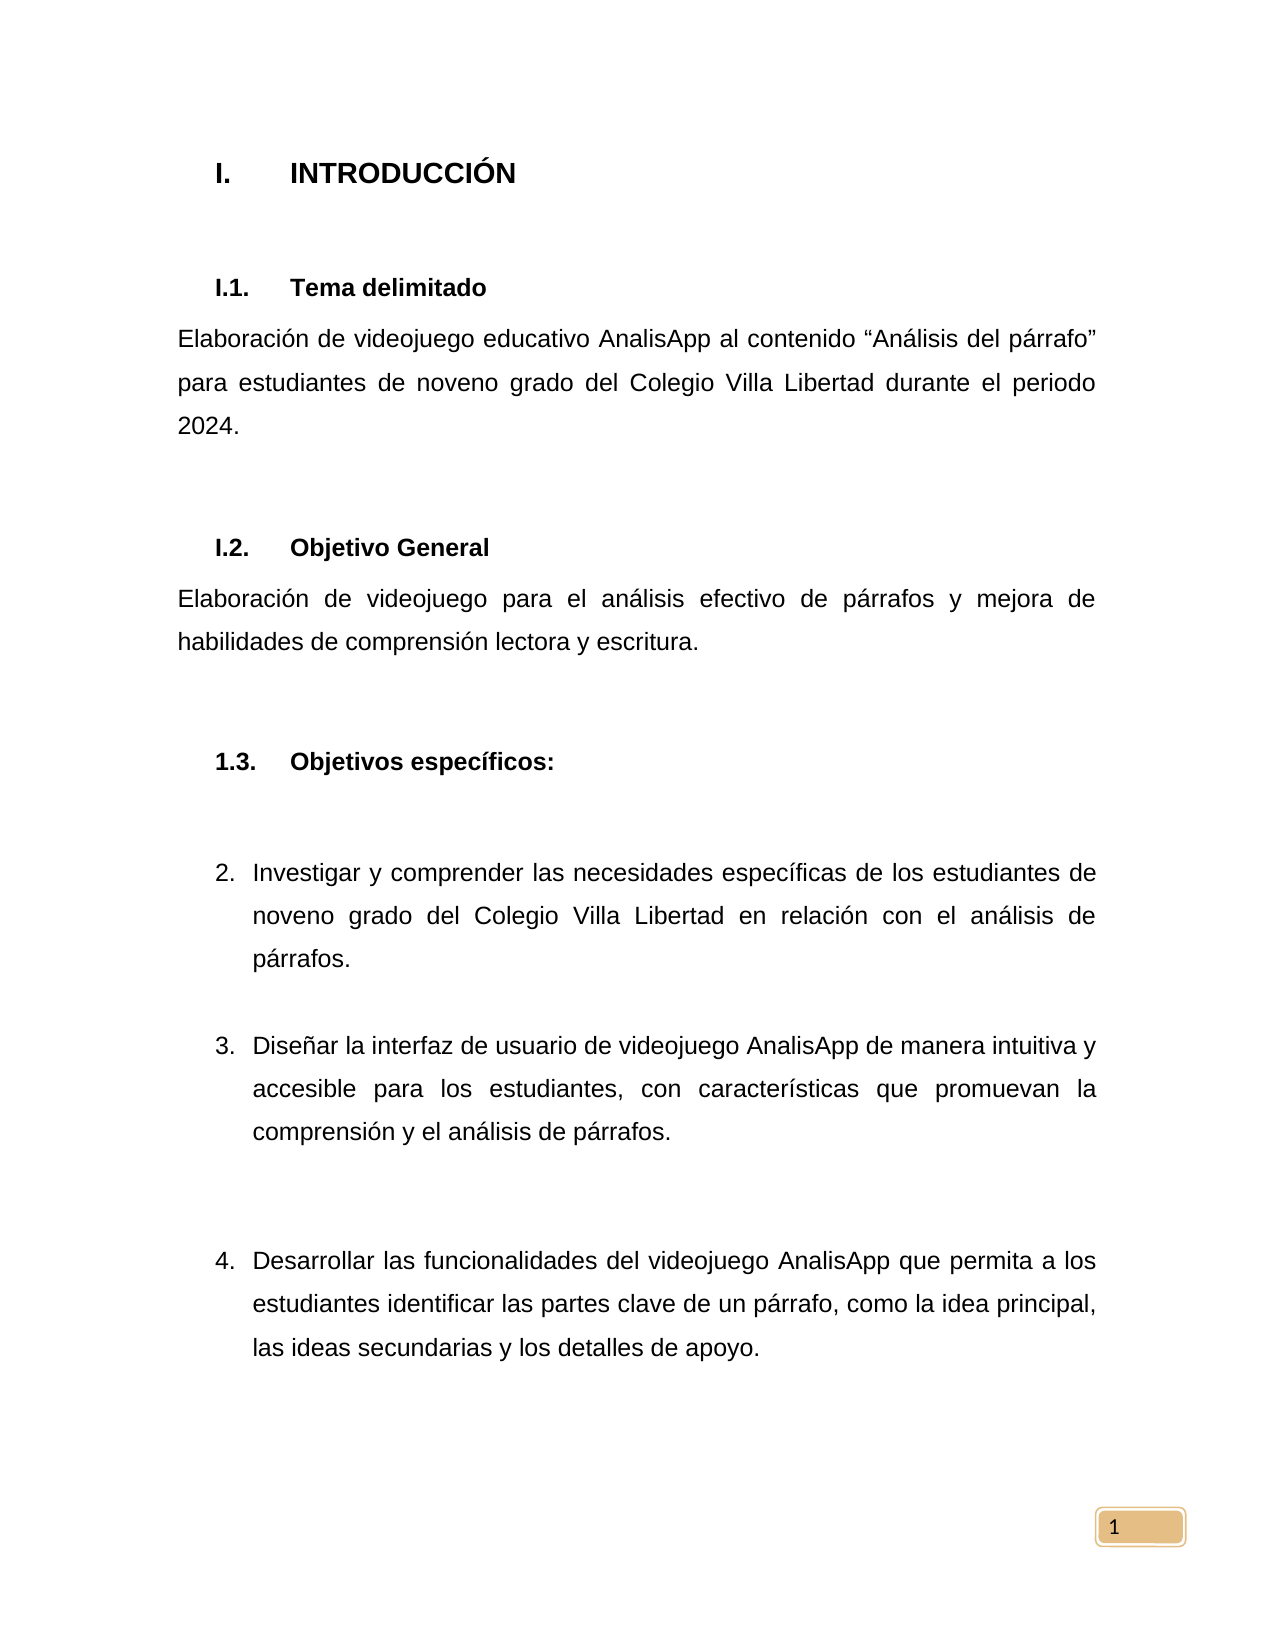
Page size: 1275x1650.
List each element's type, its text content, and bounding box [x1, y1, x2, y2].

subtitle Objetivo General [215, 533, 1098, 562]
subtitle Tema delimitado [215, 273, 1098, 302]
subtitle INTRODUCCIÓN [215, 156, 1098, 189]
list Desarrollar las funcionalidades del videojuego AnalisApp que permita a los estudiantes identificar las partes clave de un párrafo, como la idea principal, las ideas secundarias y los detalles de apoyo. [215, 1246, 1098, 1361]
list Investigar y comprender las necesidades específicas de los estudiantes de noveno grado del Colegio Villa Libertad en relación con el análisis de párrafos. [215, 858, 1098, 973]
list Diseñar la interfaz de usuario de videojuego AnalisApp de manera intuitiva y accesible para los estudiantes, con características que promuevan la comprensión y el análisis de párrafos. [215, 1031, 1098, 1146]
text Elaboración de videojuego educativo AnalisApp al contenido “Análisis del párrafo” para estudiantes de noveno grado del Colegio Villa Libertad durante el periodo 2024. [177, 324, 1098, 439]
subtitle Objetivos específicos: [215, 747, 1098, 776]
text Elaboración de videojuego para el análisis efectivo de párrafos y mejora de habilidades de comprensión lectora y escritura. [177, 584, 1098, 656]
